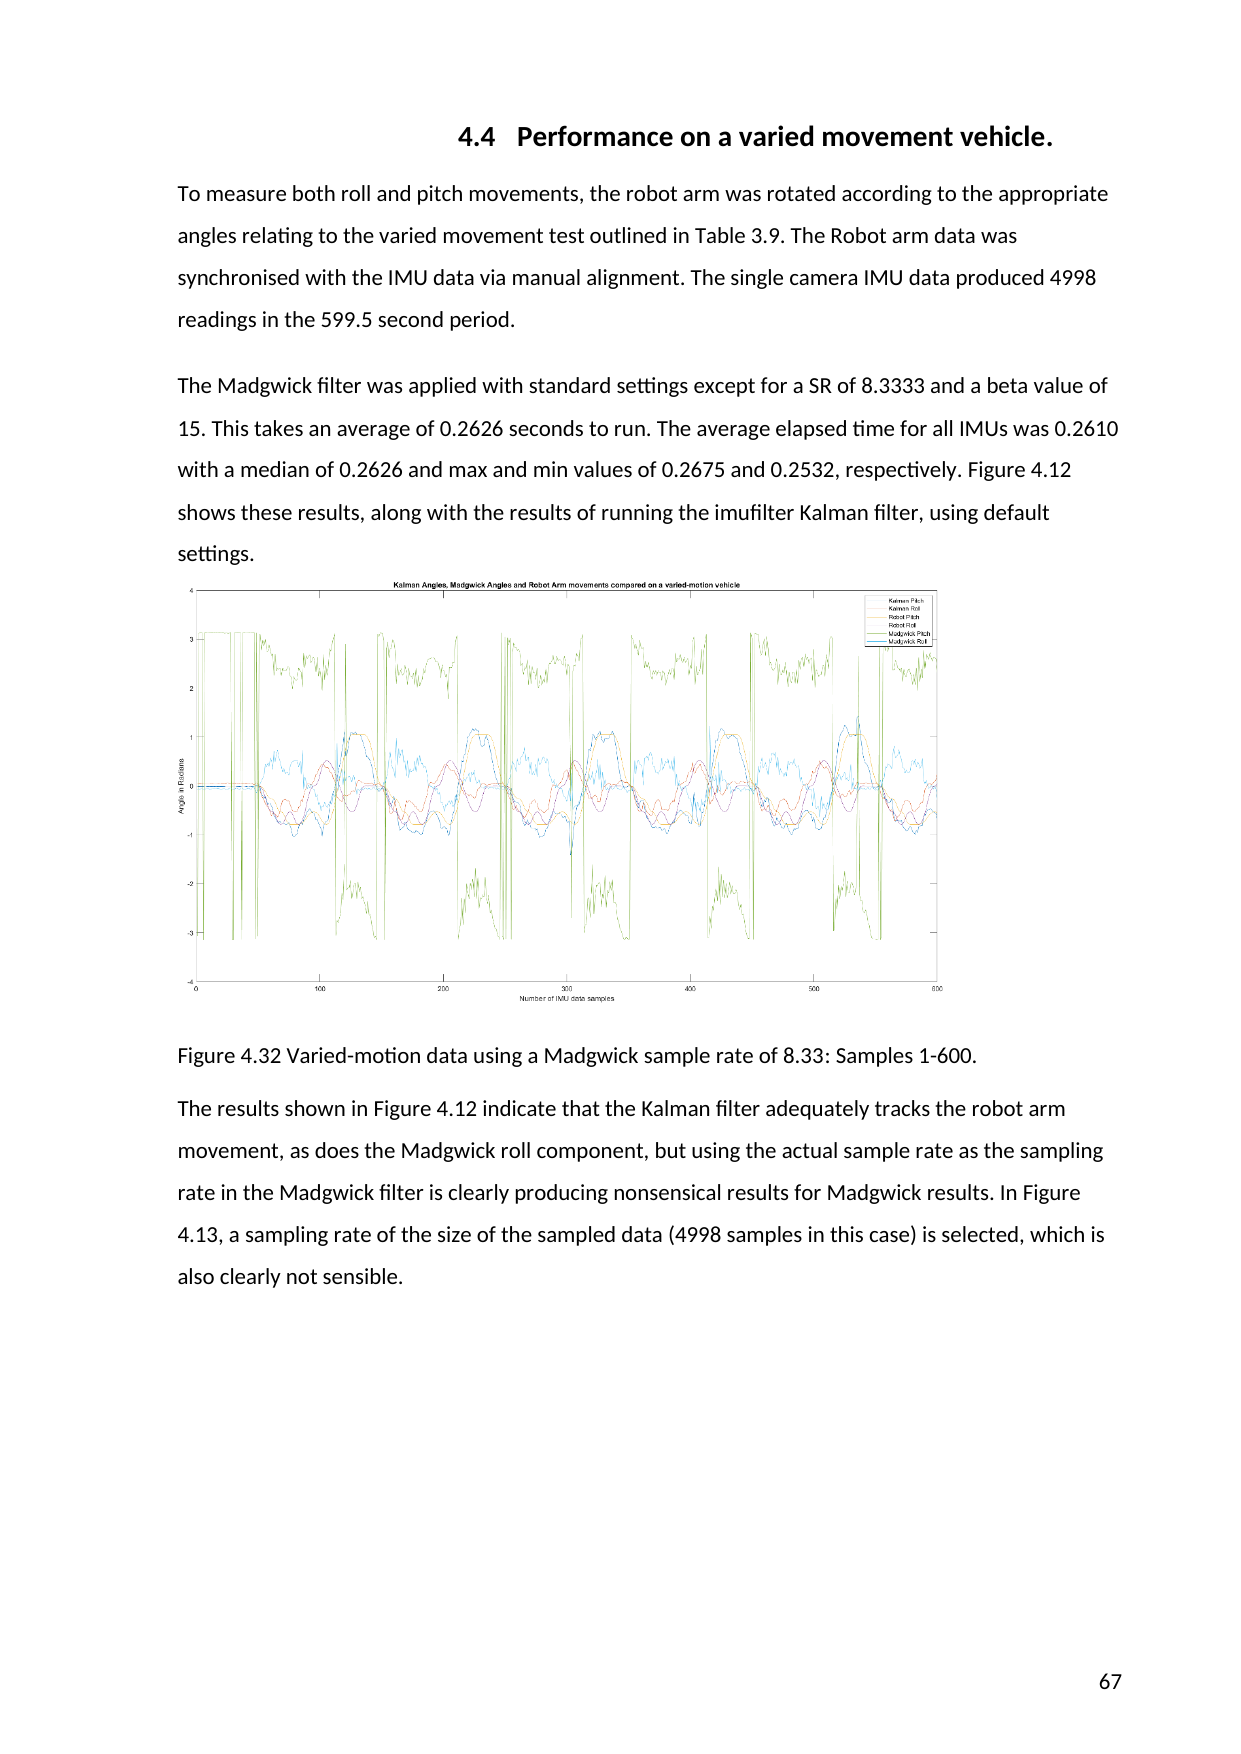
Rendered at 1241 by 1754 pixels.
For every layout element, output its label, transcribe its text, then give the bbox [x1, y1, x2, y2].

picture [177, 581, 943, 1003]
text The results shown in Figure 4.12 indicate that the Kalman filter adequately tracks the robot arm movement, as does the Madgwick roll component, but using the actual sample rate as the sampling rate in the Madgwick filter is clearly producing nonsensical results for Madgwick results. In Figure 4.13, a sampling rate of the size of the sampled data (4998 samples in this case) is selected, which is also clearly not sensible. [177, 1094, 1122, 1332]
subtitle Performance on a varied movement vehicle. [458, 118, 1122, 154]
text To measure both roll and pitch movements, the robot arm was rotated according to the appropriate angles relating to the varied movement test outlined in Table 3.9. The Robot arm data was synchronised with the IMU data via manual alignment. The single camera IMU data produced 4998 readings in the 599.5 second period. [177, 179, 1122, 333]
